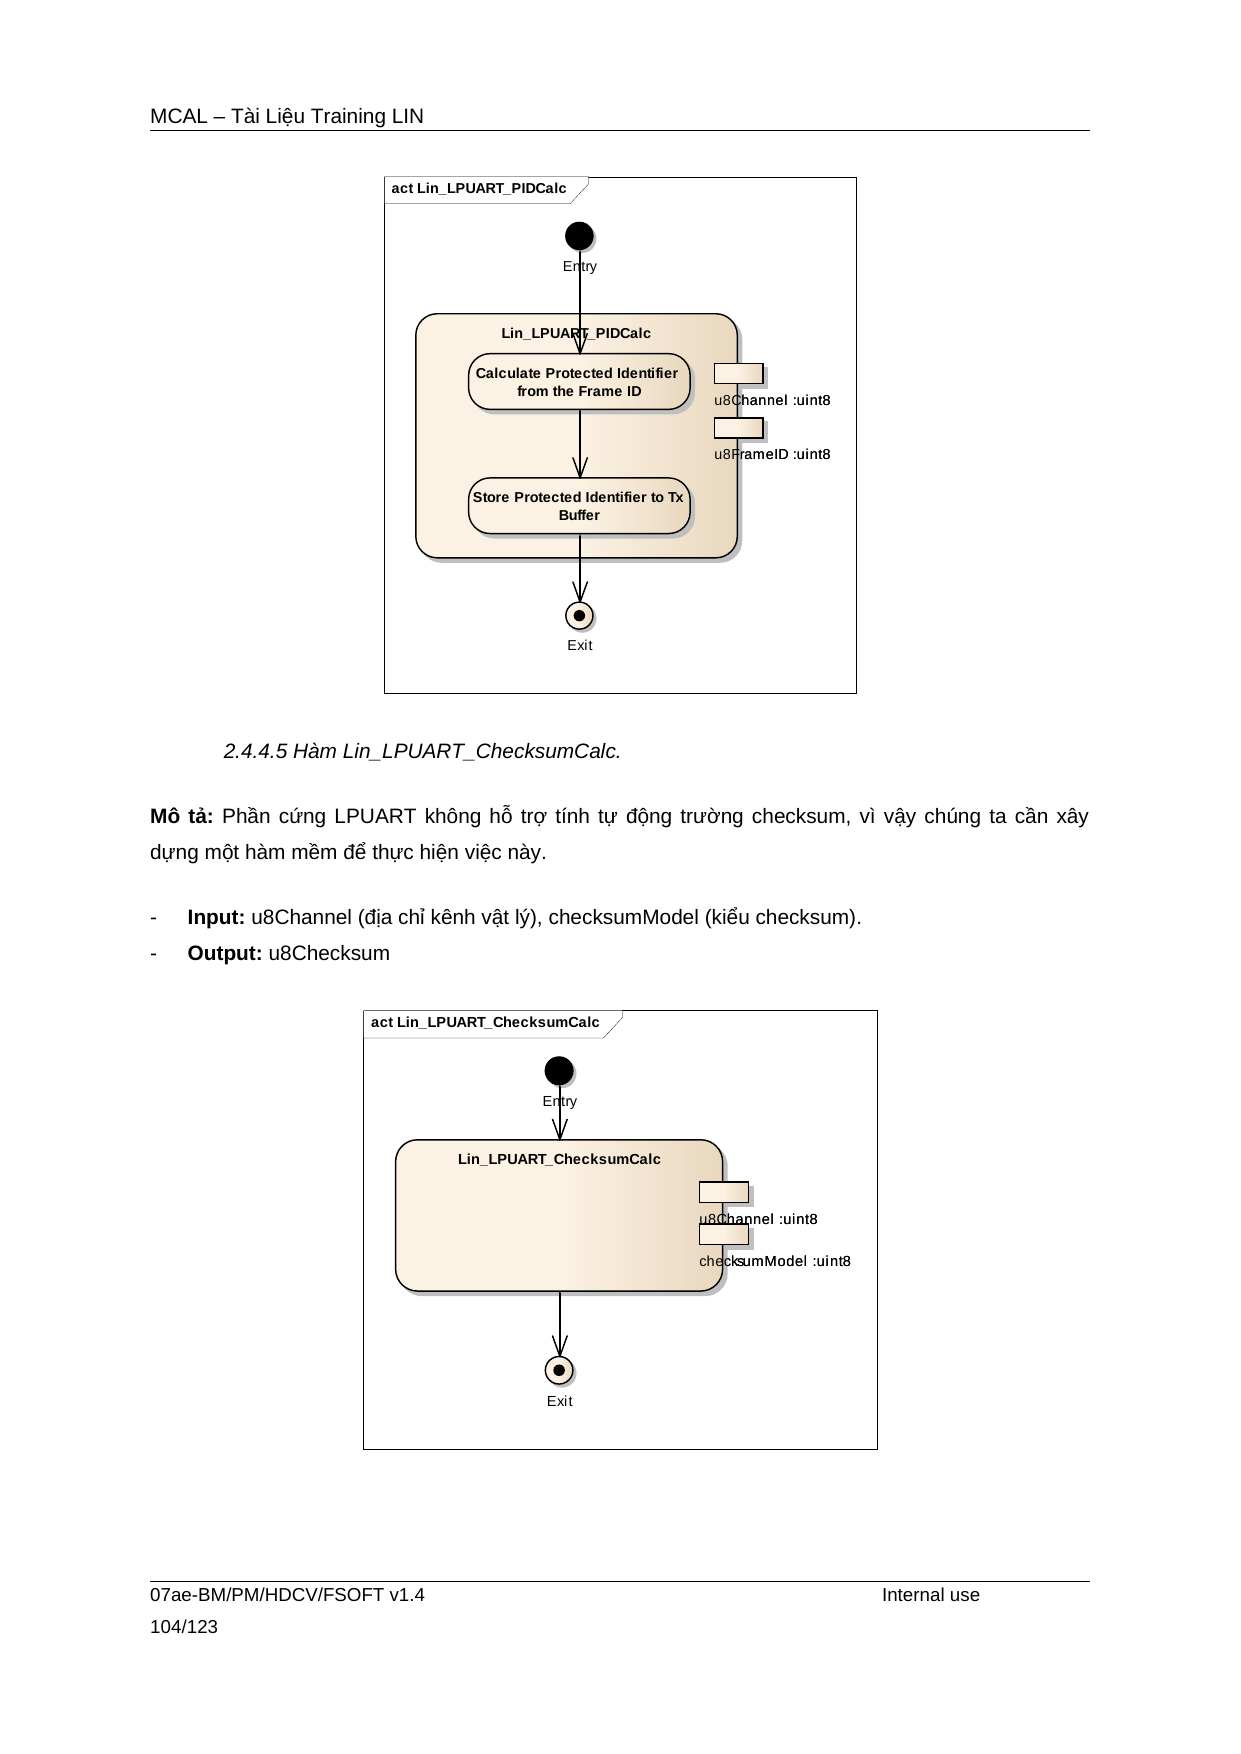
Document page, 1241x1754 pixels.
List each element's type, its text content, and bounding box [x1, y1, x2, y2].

list Output: u8Checksum [150, 941, 1090, 965]
subtitle 2.4.4.5 Hàm Lin_LPUART_ChecksumCalc. [223, 739, 1090, 763]
list Input: u8Channel (địa chỉ kênh vật lý), checksumModel (kiểu checksum). [150, 905, 1090, 929]
text Mô tả: Phần cứng LPUART không hỗ trợ tính tự động trường checksum, vì vậy chúng ta cần xây dựng một hàm mềm để thực hiện việc này. [150, 804, 1090, 864]
